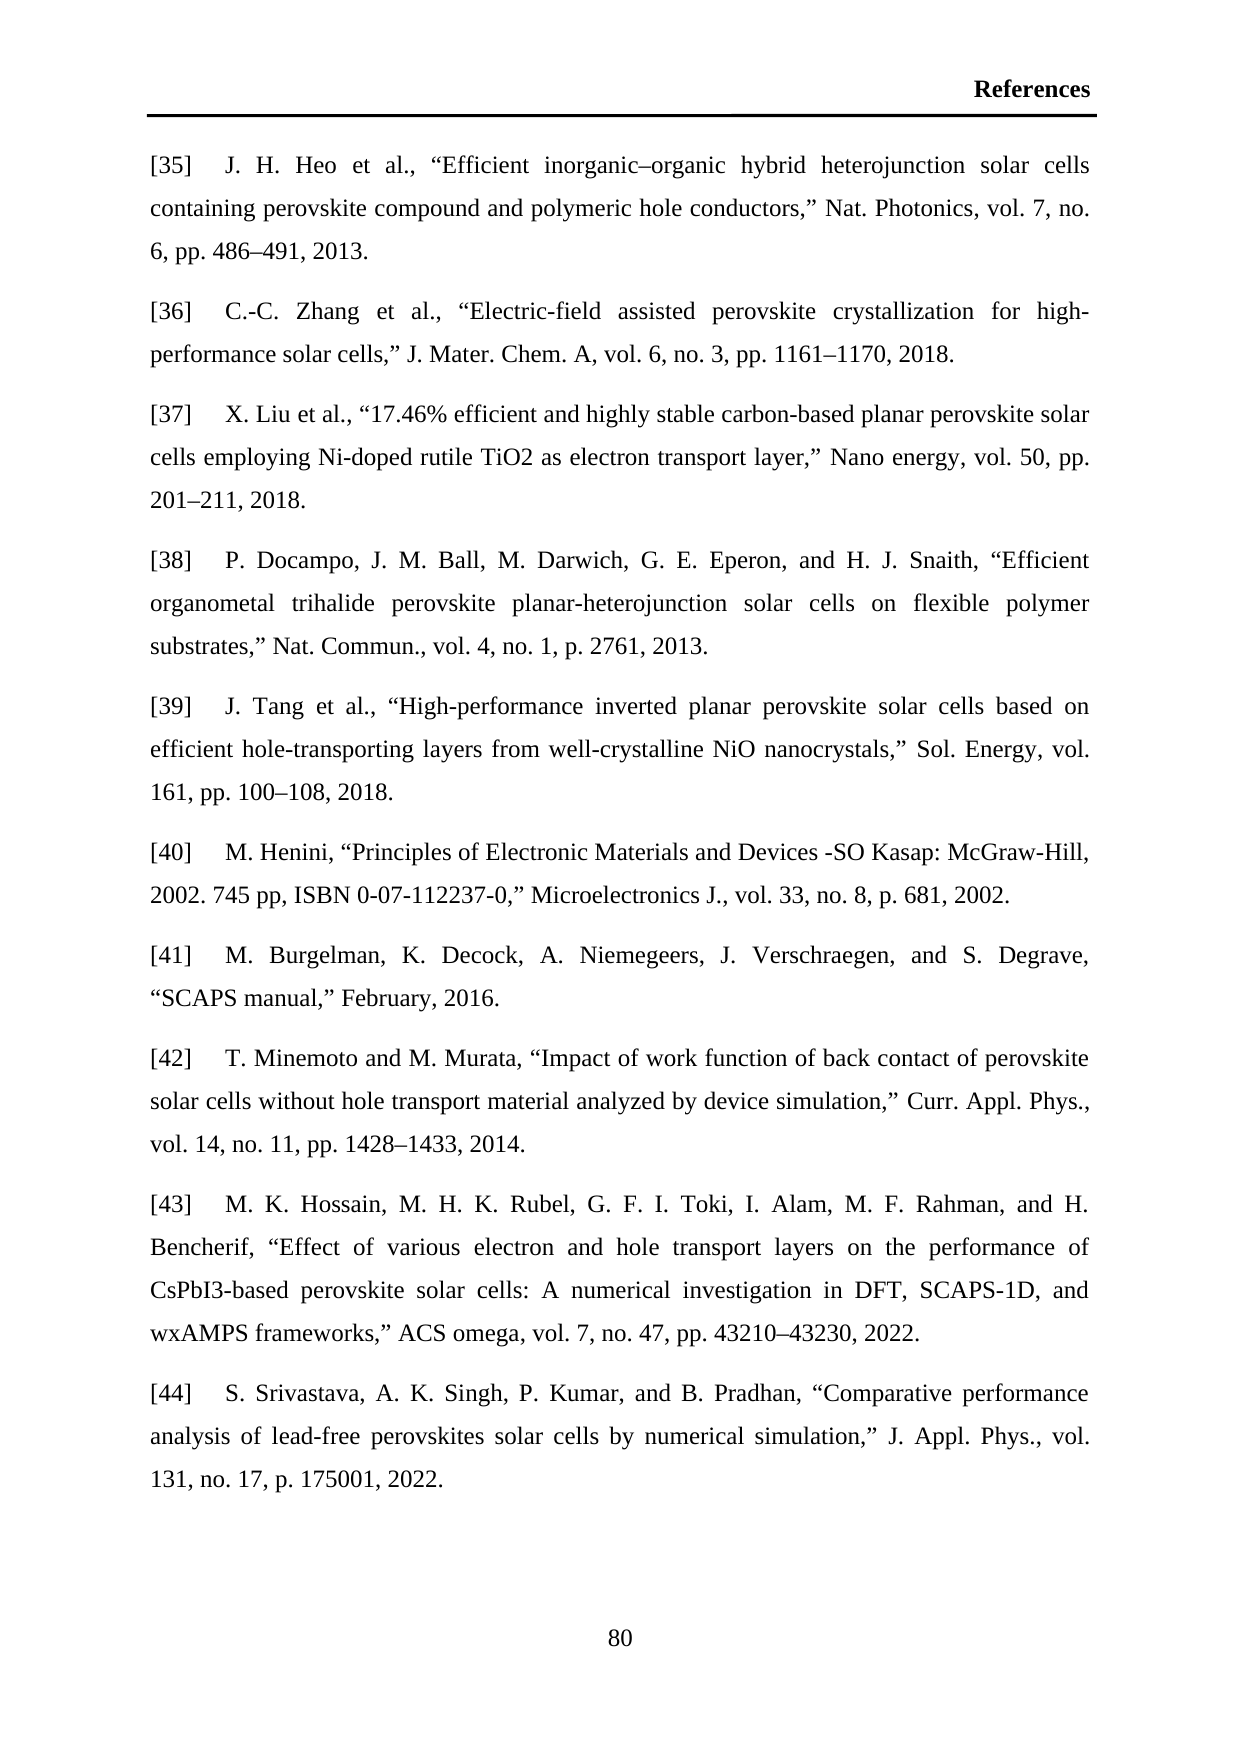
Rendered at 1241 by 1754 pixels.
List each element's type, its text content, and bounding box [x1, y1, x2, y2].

text [36] C.-C. Zhang et al., “Electric-field assisted perovskite crystallization for high-performance solar cells,” J. Mater. Chem. A, vol. 6, no. 3, pp. 1161–1170, 2018. [150, 296, 1090, 368]
text [41] M. Burgelman, K. Decock, A. Niemegeers, J. Verschraegen, and S. Degrave, “SCAPS manual,” February, 2016. [150, 940, 1090, 1012]
text [44] S. Srivastava, A. K. Singh, P. Kumar, and B. Pradhan, “Comparative performance analysis of lead-free perovskites solar cells by numerical simulation,” J. Appl. Phys., vol. 131, no. 17, p. 175001, 2022. [150, 1378, 1090, 1493]
text [38] P. Docampo, J. M. Ball, M. Darwich, G. E. Eperon, and H. J. Snaith, “Efficient organometal trihalide perovskite planar-heterojunction solar cells on flexible polymer substrates,” Nat. Commun., vol. 4, no. 1, p. 2761, 2013. [150, 545, 1090, 660]
text [39] J. Tang et al., “High-performance inverted planar perovskite solar cells based on efficient hole-transporting layers from well-crystalline NiO nanocrystals,” Sol. Energy, vol. 161, pp. 100–108, 2018. [150, 691, 1090, 806]
text [35] J. H. Heo et al., “Efficient inorganic–organic hybrid heterojunction solar cells containing perovskite compound and polymeric hole conductors,” Nat. Photonics, vol. 7, no. 6, pp. 486–491, 2013. [150, 150, 1090, 265]
text [42] T. Minemoto and M. Murata, “Impact of work function of back contact of perovskite solar cells without hole transport material analyzed by device simulation,” Curr. Appl. Phys., vol. 14, no. 11, pp. 1428–1433, 2014. [150, 1043, 1090, 1158]
text [43] M. K. Hossain, M. H. K. Rubel, G. F. I. Toki, I. Alam, M. F. Rahman, and H. Bencherif, “Effect of various electron and hole transport layers on the performance of CsPbI3-based perovskite solar cells: A numerical investigation in DFT, SCAPS-1D, and wxAMPS frameworks,” ACS omega, vol. 7, no. 47, pp. 43210–43230, 2022. [150, 1189, 1090, 1347]
text [40] M. Henini, “Principles of Electronic Materials and Devices -SO Kasap: McGraw-Hill, 2002. 745 pp, ISBN 0-07-112237-0,” Microelectronics J., vol. 33, no. 8, p. 681, 2002. [150, 837, 1090, 909]
text [37] X. Liu et al., “17.46% efficient and highly stable carbon-based planar perovskite solar cells employing Ni-doped rutile TiO2 as electron transport layer,” Nano energy, vol. 50, pp. 201–211, 2018. [150, 399, 1090, 514]
